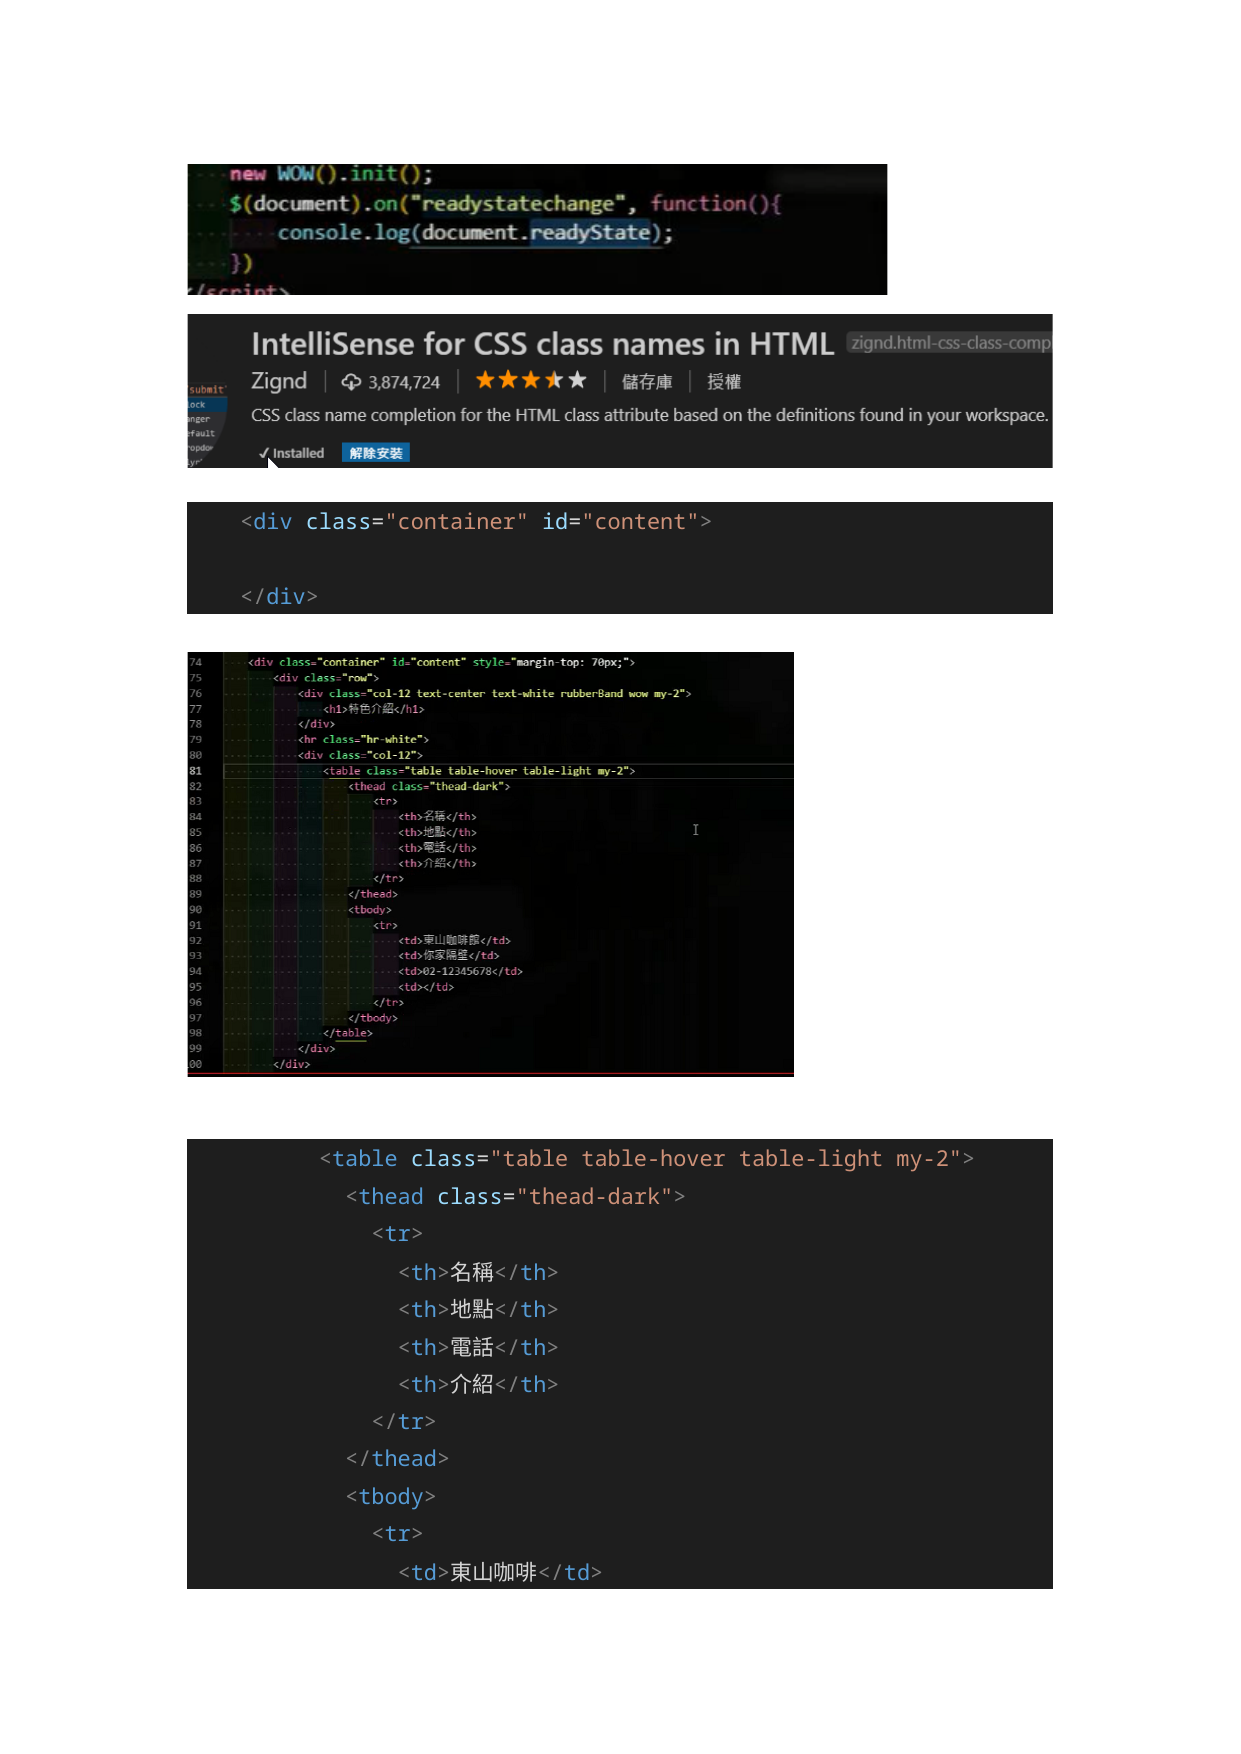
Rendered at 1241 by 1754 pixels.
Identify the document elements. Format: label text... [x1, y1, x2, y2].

text <th>地點</th> [187, 1289, 1053, 1327]
picture [187, 314, 1053, 468]
text <div class="container" id="content"> [187, 502, 1053, 539]
text <th>名稱</th> [187, 1252, 1053, 1289]
text <thead class="thead-dark"> [187, 1177, 1053, 1214]
text <tr> [187, 1514, 1053, 1552]
text <th>介紹</th> [187, 1364, 1053, 1402]
text </thead> [187, 1439, 1053, 1477]
picture [187, 652, 794, 1077]
text <tr> [187, 1214, 1053, 1252]
text <th>電話</th> [187, 1327, 1053, 1364]
text <table class="table table-hover table-light my-2"> [187, 1139, 1053, 1177]
picture [187, 164, 888, 295]
text <td>東山咖啡</td> [187, 1552, 1053, 1589]
text </tr> [187, 1402, 1053, 1439]
text </div> [187, 577, 1053, 614]
text <tbody> [187, 1477, 1053, 1514]
